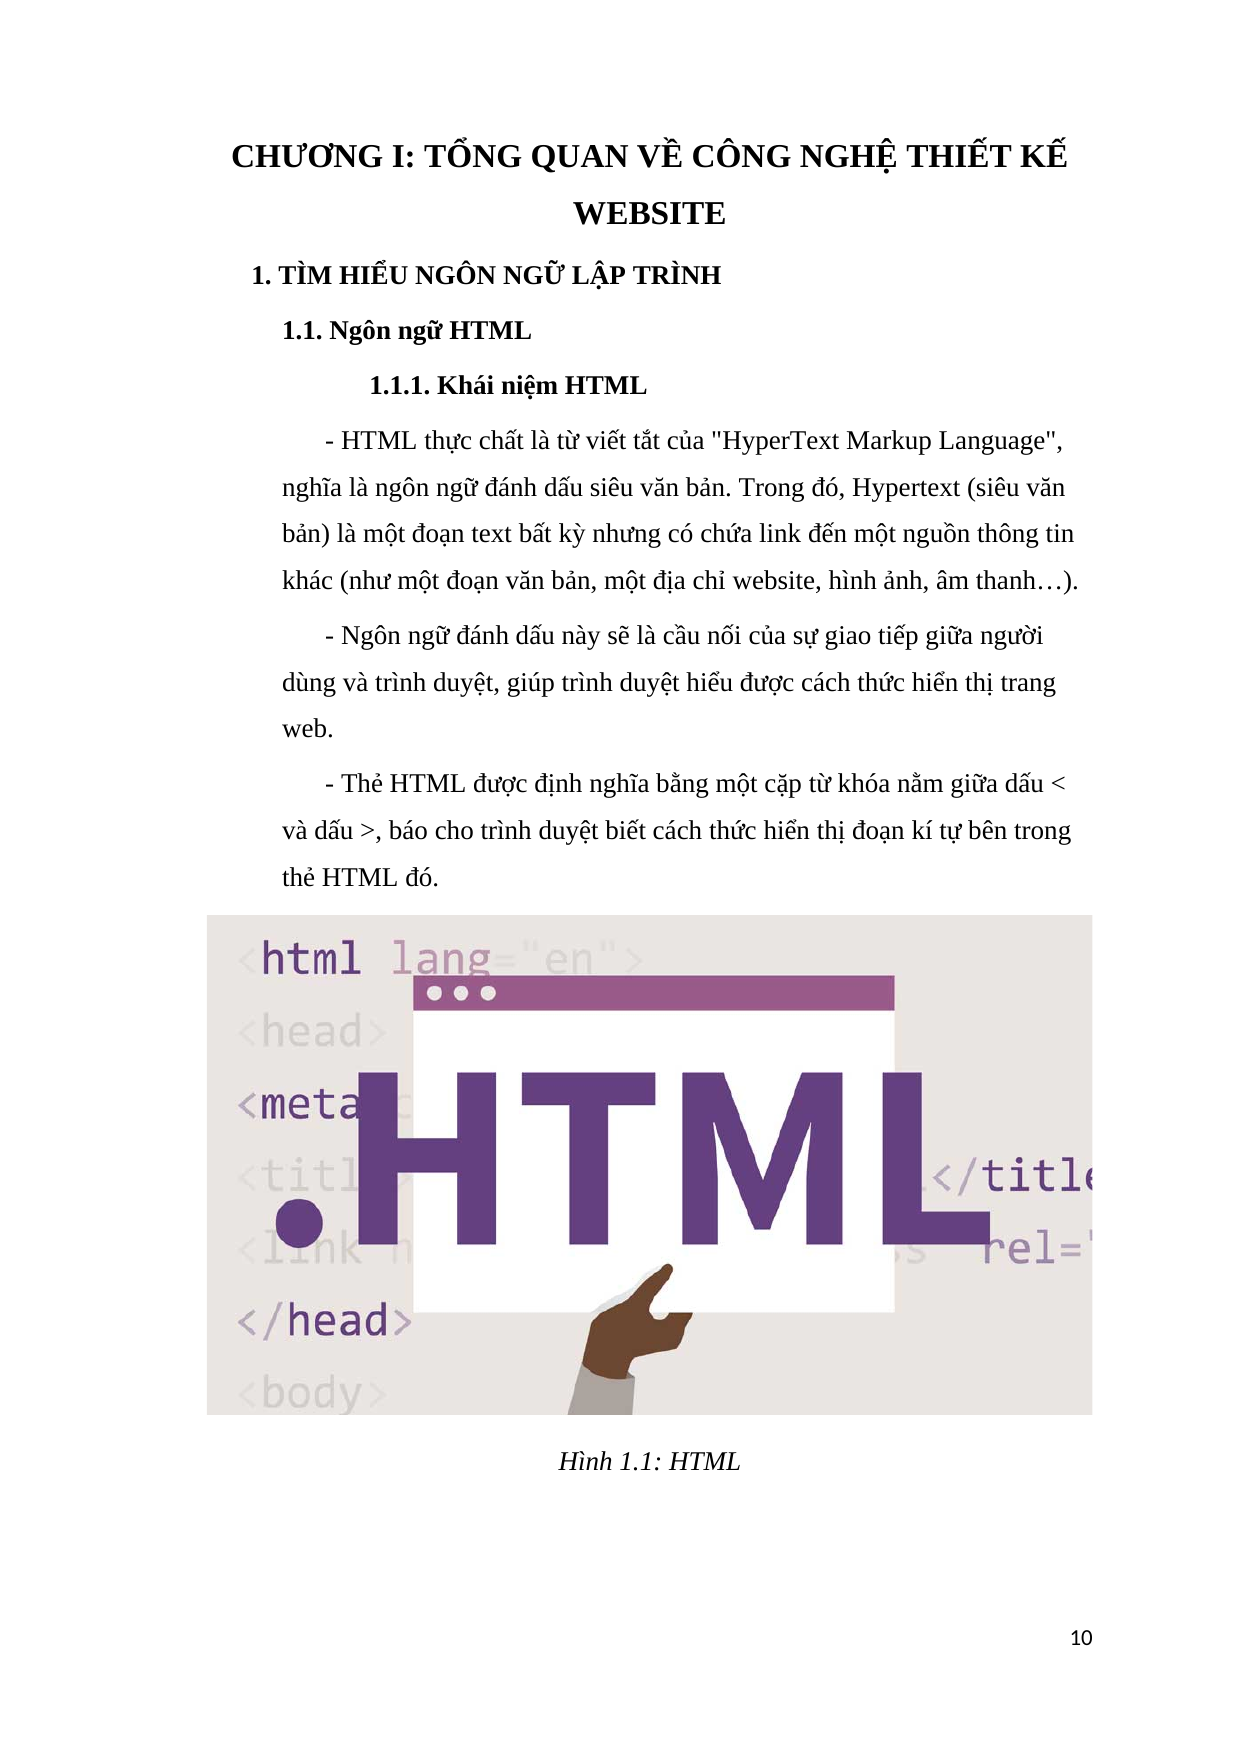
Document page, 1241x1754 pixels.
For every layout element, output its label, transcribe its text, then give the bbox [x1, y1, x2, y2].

text TÌM HIỂU NGÔN NGỮ LẬP TRÌNH [251, 259, 1092, 290]
text Ngôn ngữ HTML [282, 314, 1092, 345]
text - Ngôn ngữ đánh dấu này sẽ là cầu nối của sự giao tiếp giữa người dùng và trình duyệt, giúp trình duyệt hiểu được cách thức hiển thị trang web. [282, 619, 1092, 744]
text - HTML thực chất là từ viết tắt của "HyperText Markup Language", nghĩa là ngôn ngữ đánh dấu siêu văn bản. Trong đó, Hypertext (siêu văn bản) là một đoạn text bất kỳ nhưng có chứa link đến một nguồn thông tin khác (như một đoạn văn bản, một địa chỉ website, hình ảnh, âm thanh…). [282, 424, 1092, 595]
text - Thẻ HTML được định nghĩa bằng một cặp từ khóa nằm giữa dấu < và dấu >, báo cho trình duyệt biết cách thức hiển thị đoạn kí tự bên trong thẻ HTML đó. [282, 767, 1092, 892]
text CHƯƠNG I: TỔNG QUAN VỀ CÔNG NGHỆ THIẾT KẾ WEBSITE [207, 136, 1092, 232]
text Khái niệm HTML [369, 369, 1092, 400]
picture [206, 915, 1093, 1415]
